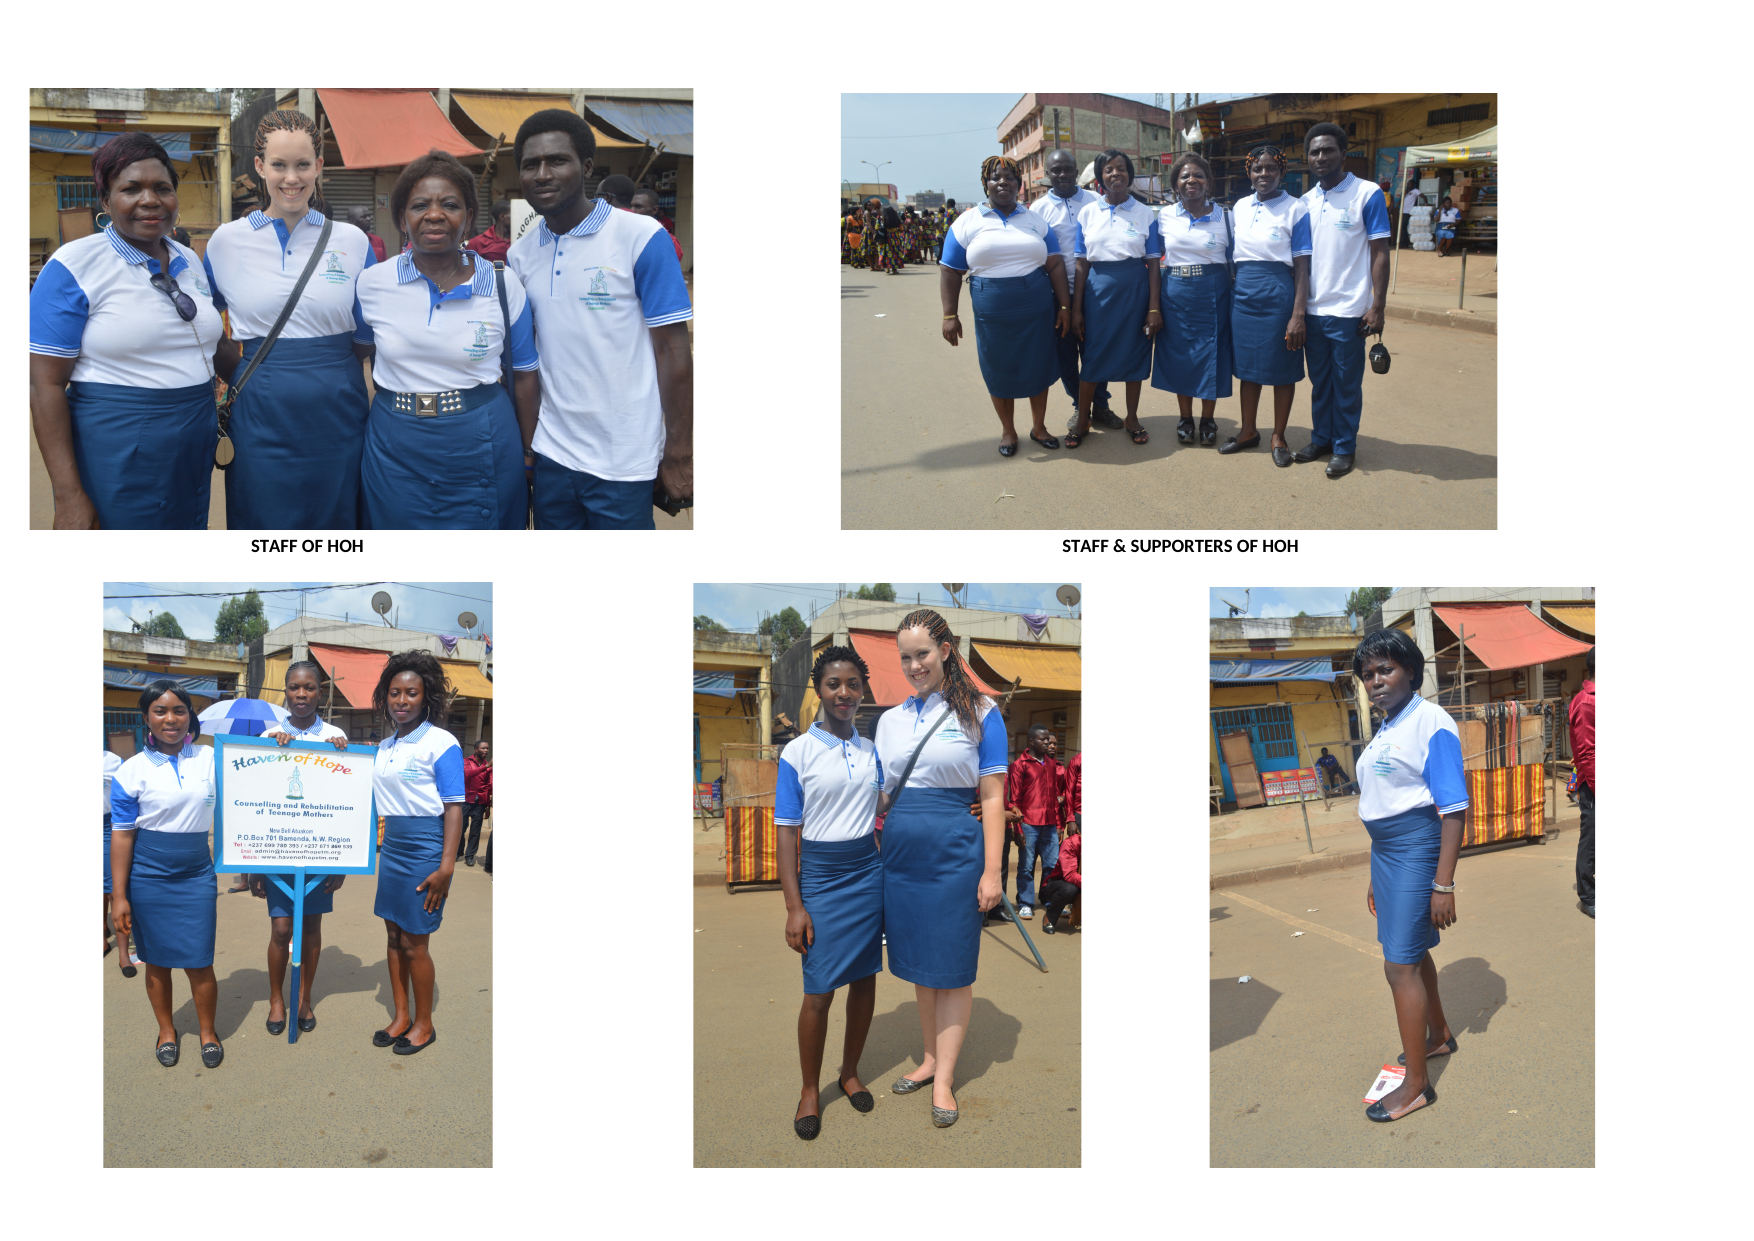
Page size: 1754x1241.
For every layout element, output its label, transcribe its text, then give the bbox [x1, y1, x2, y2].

picture [103, 582, 493, 1168]
picture [1209, 587, 1596, 1168]
picture [693, 583, 1082, 1168]
picture [840, 93, 1498, 530]
text STAFF OF HOH STAFF & SUPPORTERS OF HOH [29, 534, 1724, 557]
picture [29, 88, 694, 530]
